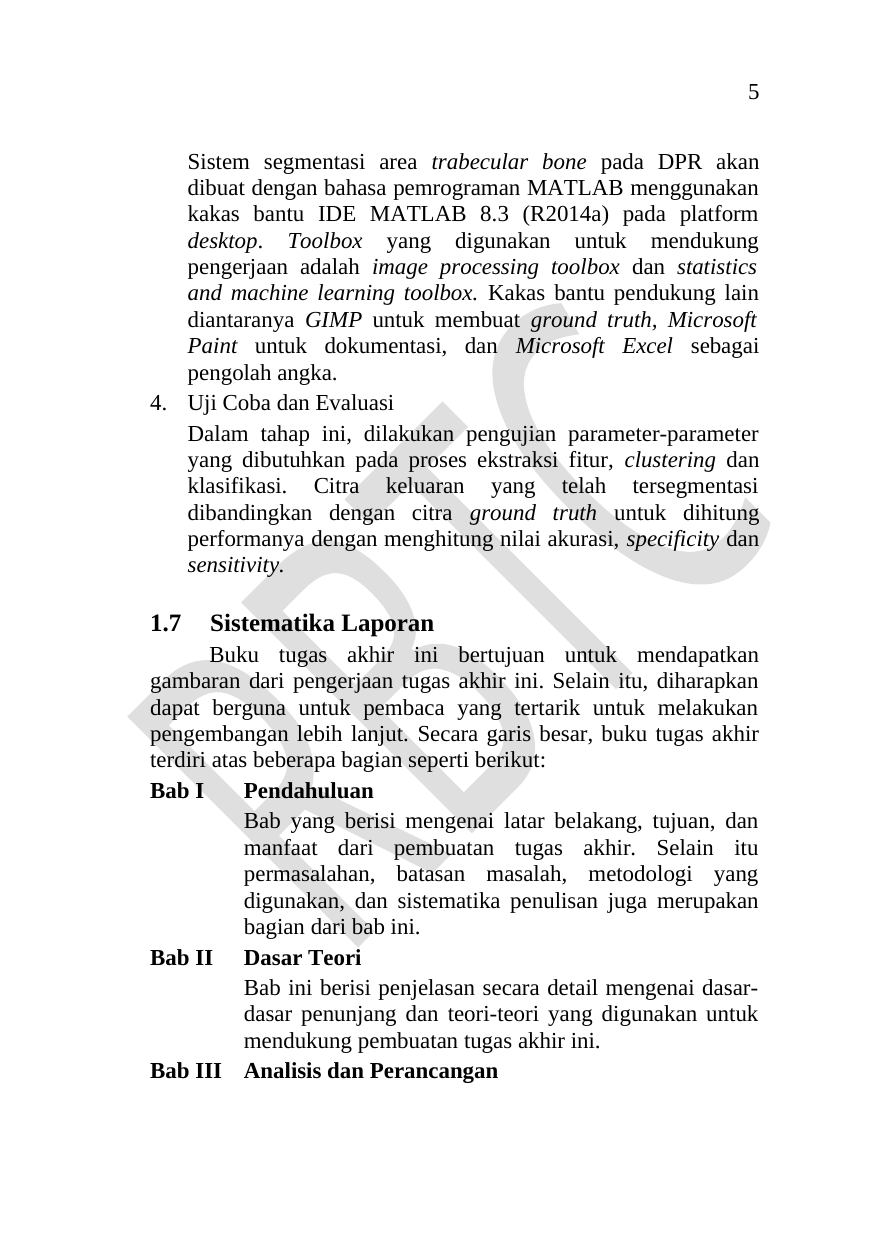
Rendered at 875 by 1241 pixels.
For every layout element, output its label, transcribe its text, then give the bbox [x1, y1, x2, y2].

subtitle Sistematika Laporan [150, 608, 759, 637]
text Buku tugas akhir ini bertujuan untuk mendapatkan gambaran dari pengerjaan tugas akhir ini. Selain itu, diharapkan dapat berguna untuk pembaca yang tertarik untuk melakukan pengembangan lebih lanjut. Secara garis besar, buku tugas akhir terdiri atas beberapa bagian seperti berikut: [150, 641, 759, 773]
text Bab yang berisi mengenai latar belakang, tujuan, dan manfaat dari pembuatan tugas akhir. Selain itu permasalahan, batasan masalah, metodologi yang digunakan, dan sistematika penulisan juga merupakan bagian dari bab ini. [244, 808, 759, 939]
text Bab ini berisi penjelasan secara detail mengenai dasar-dasar penunjang dan teori-teori yang digunakan untuk mendukung pembuatan tugas akhir ini. [244, 974, 759, 1053]
text Sistem segmentasi area trabecular bone pada DPR akan dibuat dengan bahasa pemrograman MATLAB menggunakan kakas bantu IDE MATLAB 8.3 (R2014a) pada platform desktop. Toolbox yang digunakan untuk mendukung pengerjaan adalah image processing toolbox dan statistics and machine learning toolbox. Kakas bantu pendukung lain diantaranya GIMP untuk membuat ground truth, Microsoft Paint untuk dokumentasi, dan Microsoft Excel sebagai pengolah angka. [187, 148, 759, 385]
text Dalam tahap ini, dilakukan pengujian parameter-parameter yang dibutuhkan pada proses ekstraksi fitur, clustering dan klasifikasi. Citra keluaran yang telah tersegmentasi dibandingkan dengan citra ground truth untuk dihitung performanya dengan menghitung nilai akurasi, specificity dan sensitivity. [187, 419, 759, 578]
text Bab I Pendahuluan [150, 777, 759, 803]
text Bab III Analisis dan Perancangan [150, 1057, 759, 1084]
text Bab II Dasar Teori [150, 943, 759, 970]
list Uji Coba dan Evaluasi [150, 389, 759, 415]
